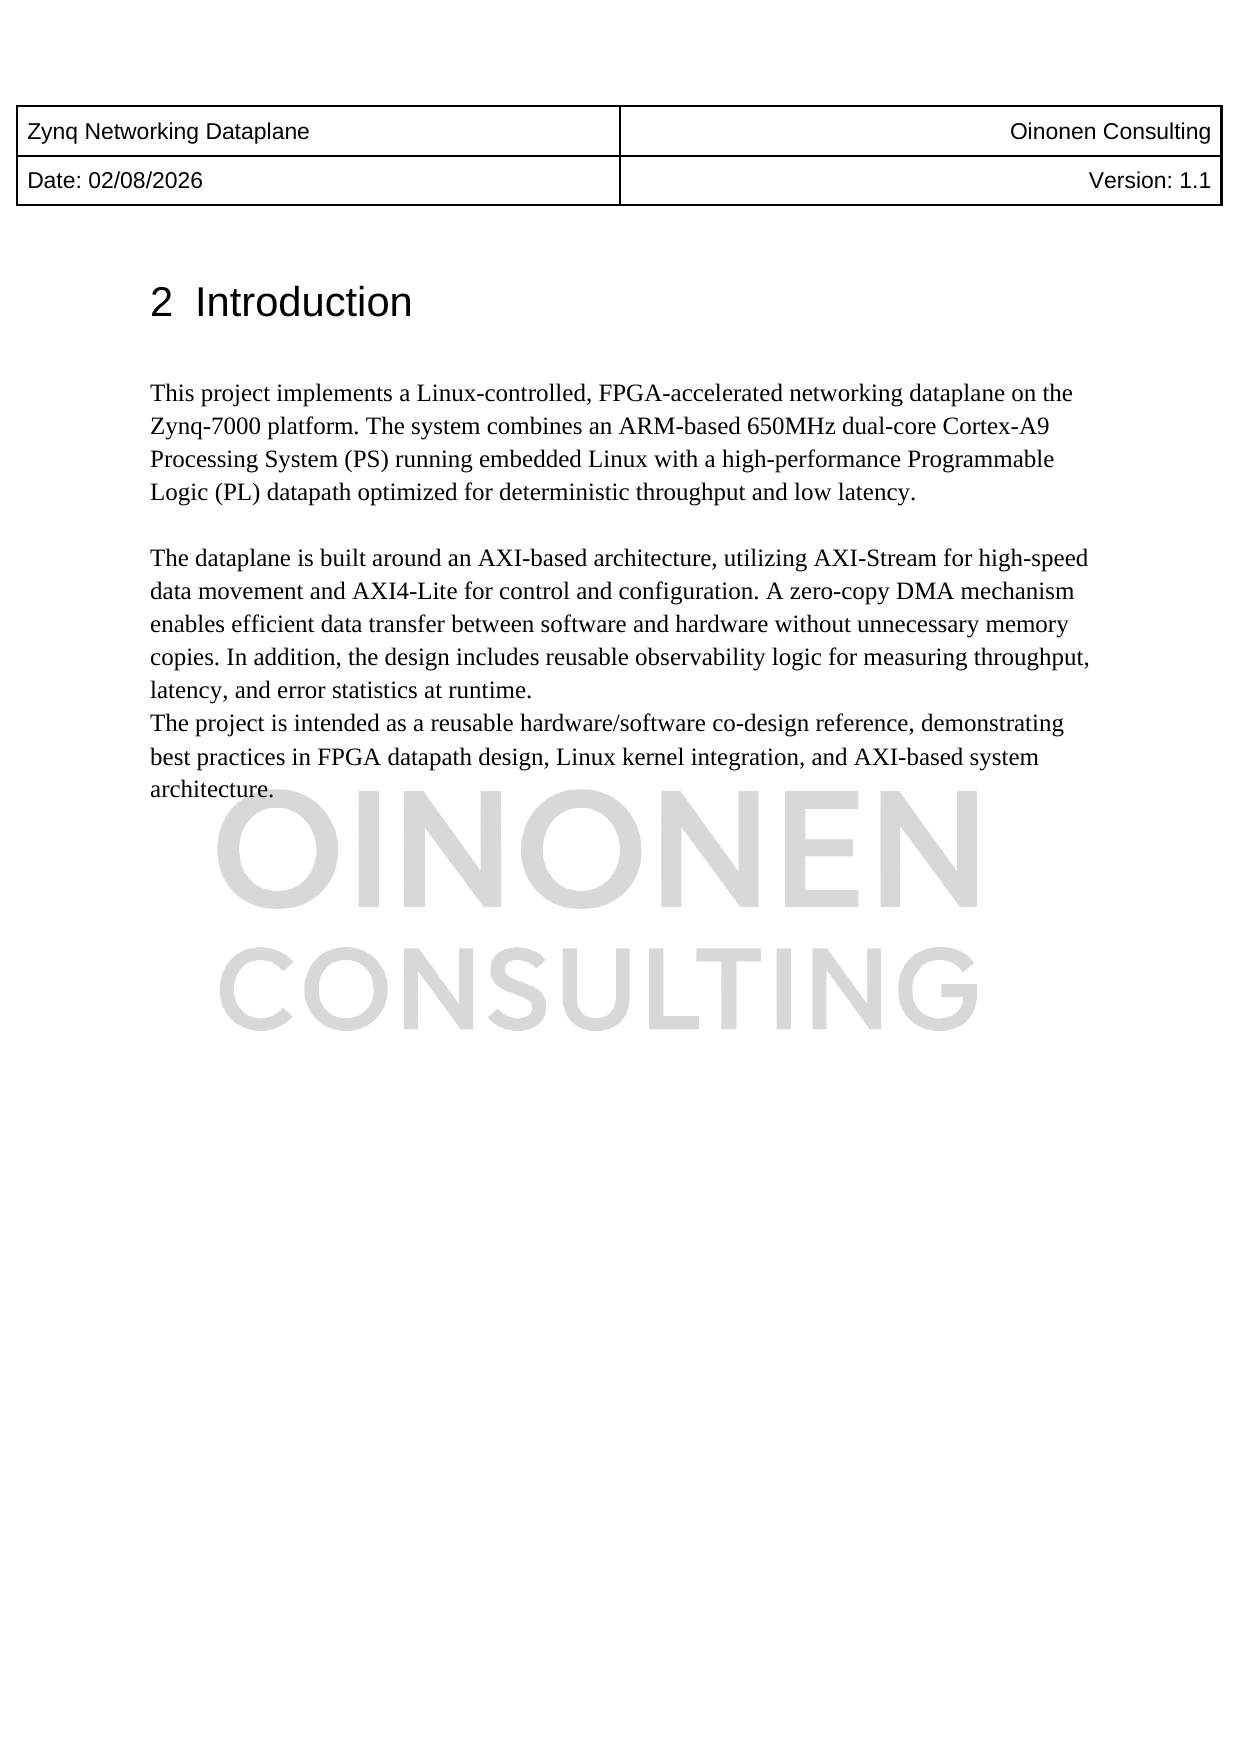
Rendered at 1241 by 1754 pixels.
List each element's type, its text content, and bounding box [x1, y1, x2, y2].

subtitle Introduction [150, 278, 1090, 326]
text The project is intended as a reusable hardware/software co-design reference, demonstrating best practices in FPGA datapath design, Linux kernel integration, and AXI-based system architecture. [150, 708, 1090, 803]
text The dataplane is built around an AXI-based architecture, utilizing AXI-Stream for high-speed data movement and AXI4-Lite for control and configuration. A zero-copy DMA mechanism enables efficient data transfer between software and hardware without unnecessary memory copies. In addition, the design includes reusable observability logic for measuring throughput, latency, and error statistics at runtime. [150, 543, 1090, 704]
text This project implements a Linux-controlled, FPGA-accelerated networking dataplane on the Zynq-7000 platform. The system combines an ARM-based 650MHz dual-core Cortex-A9 Processing System (PS) running embedded Linux with a high-performance Programmable Logic (PL) datapath optimized for deterministic throughput and low latency. [150, 378, 1090, 506]
